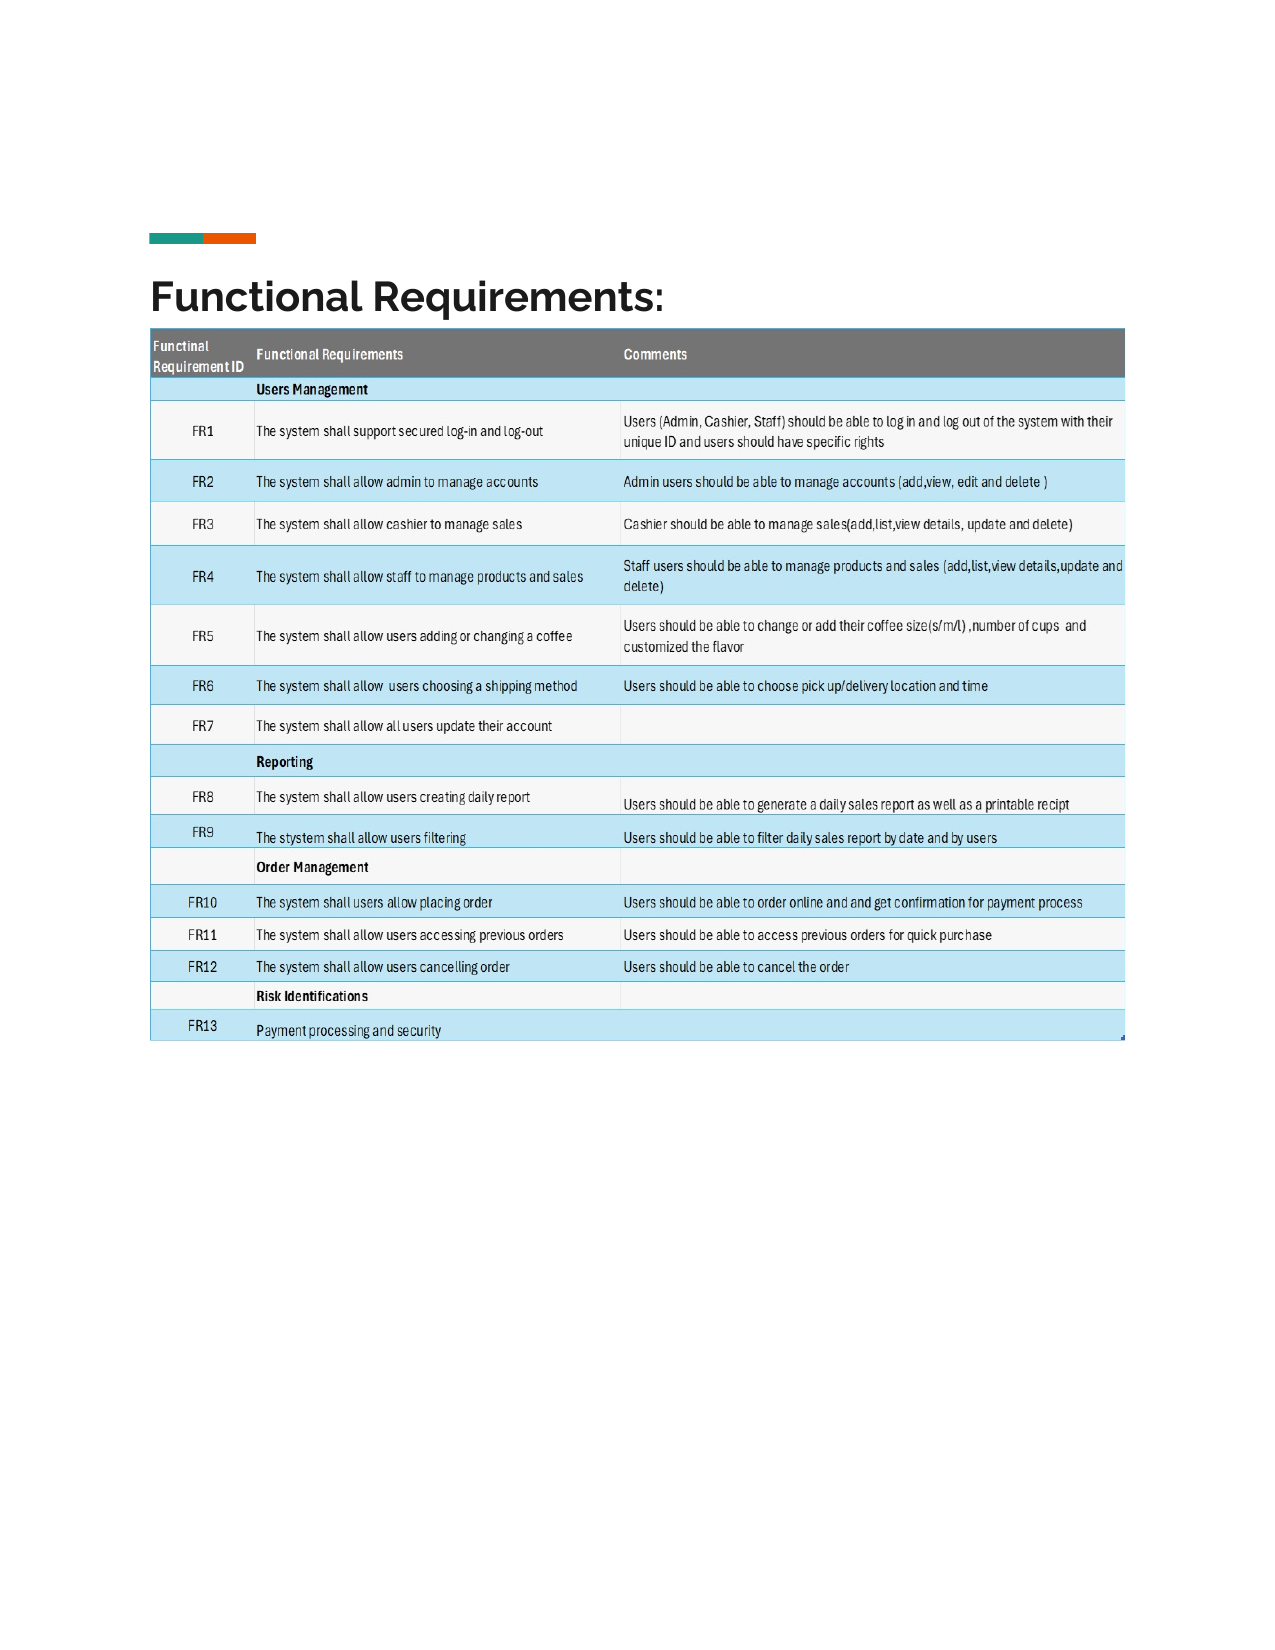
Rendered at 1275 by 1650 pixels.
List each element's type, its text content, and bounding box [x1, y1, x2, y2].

subtitle Functional Requirements: [150, 272, 1125, 321]
picture [150, 328, 1125, 1041]
picture [149, 233, 256, 244]
